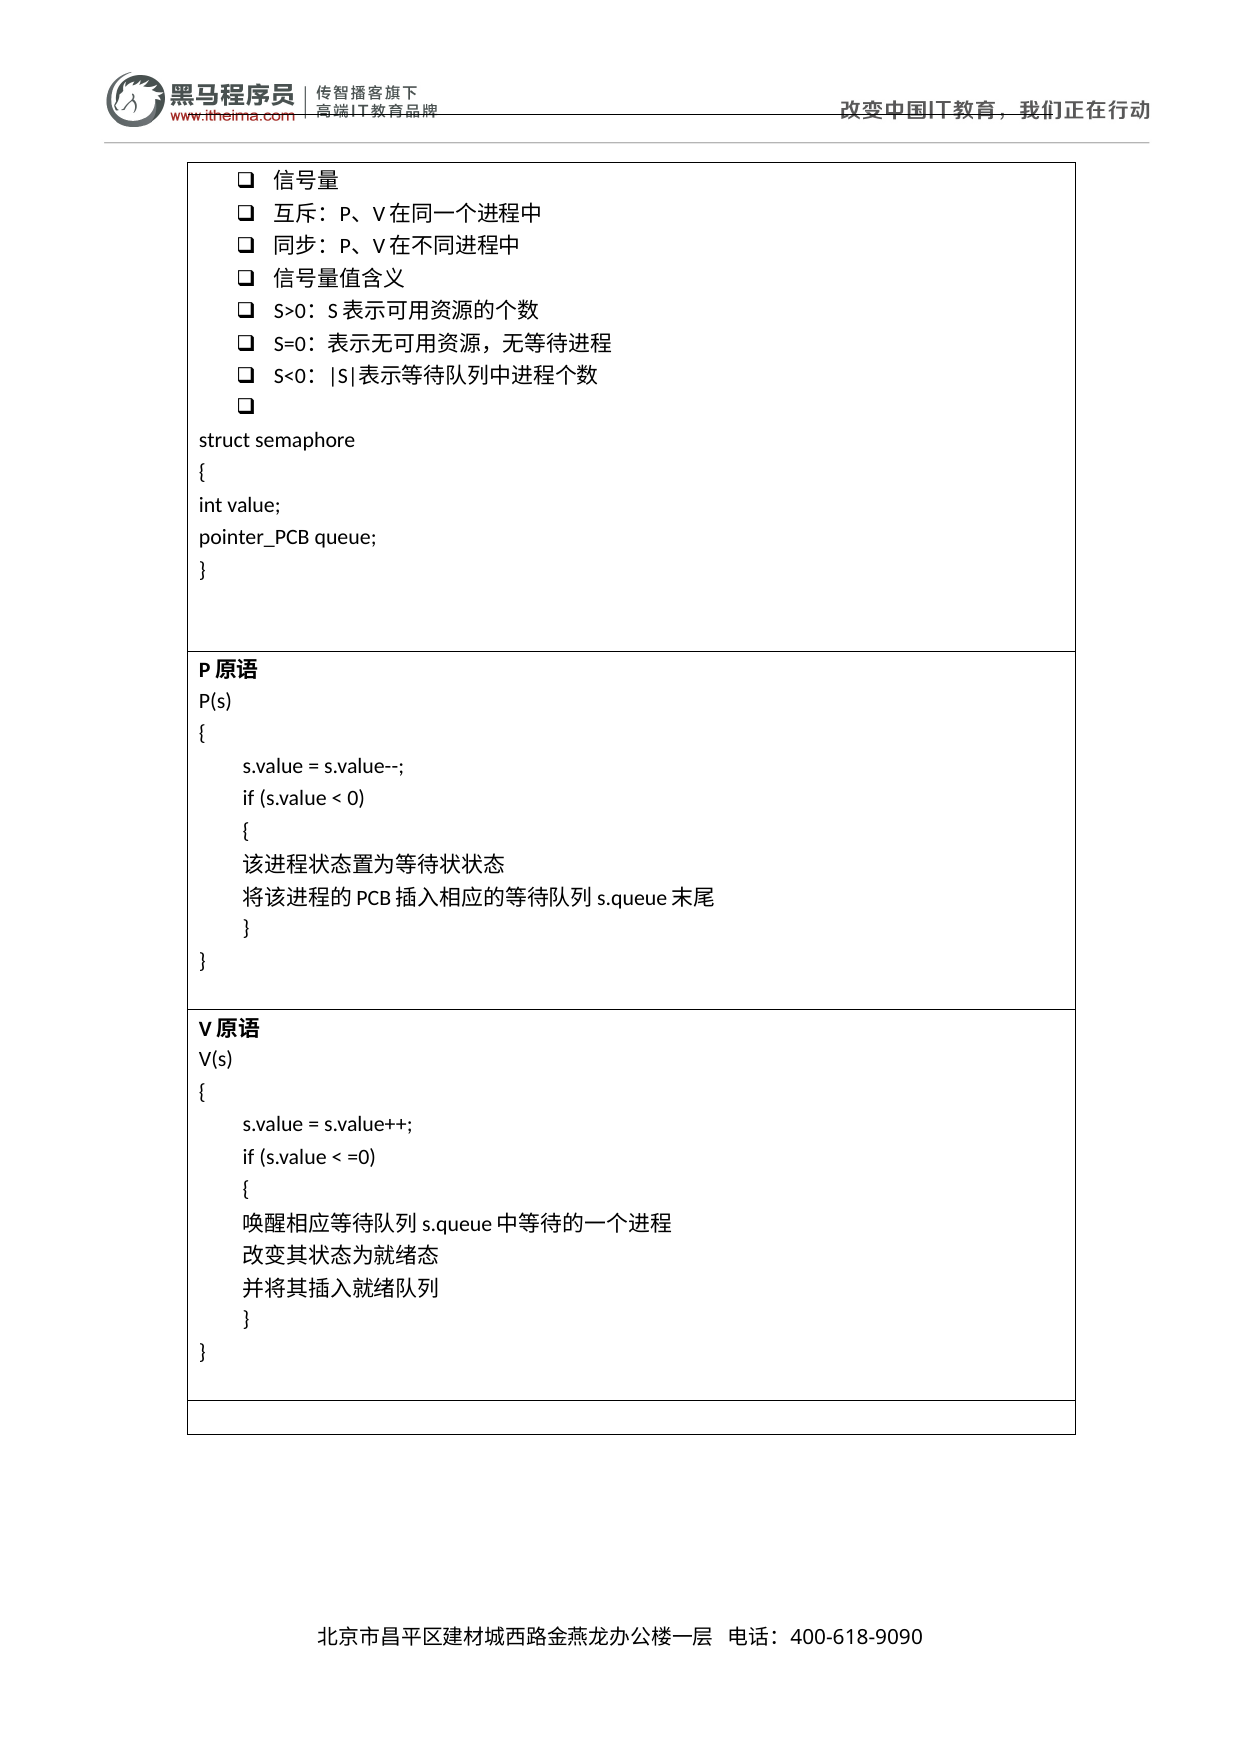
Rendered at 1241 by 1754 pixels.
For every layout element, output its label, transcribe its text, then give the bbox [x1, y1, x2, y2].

table_cell [188, 1401, 1075, 1434]
picture [0, 1, 1241, 151]
table_cell P原语 P(s) { s.value = s.value--; if (s.value < 0) { 该进程状态置为等待状状态 将该进程的PCB插入相应的等待队列s.queue末尾 } } [188, 652, 1075, 1009]
table_cell V原语 V(s) { s.value = s.value++; if (s.value < =0) { 唤醒相应等待队列s.queue中等待的一个进程 改变其状态为就绪态 并将其插入就绪队列 } } [188, 1010, 1075, 1400]
